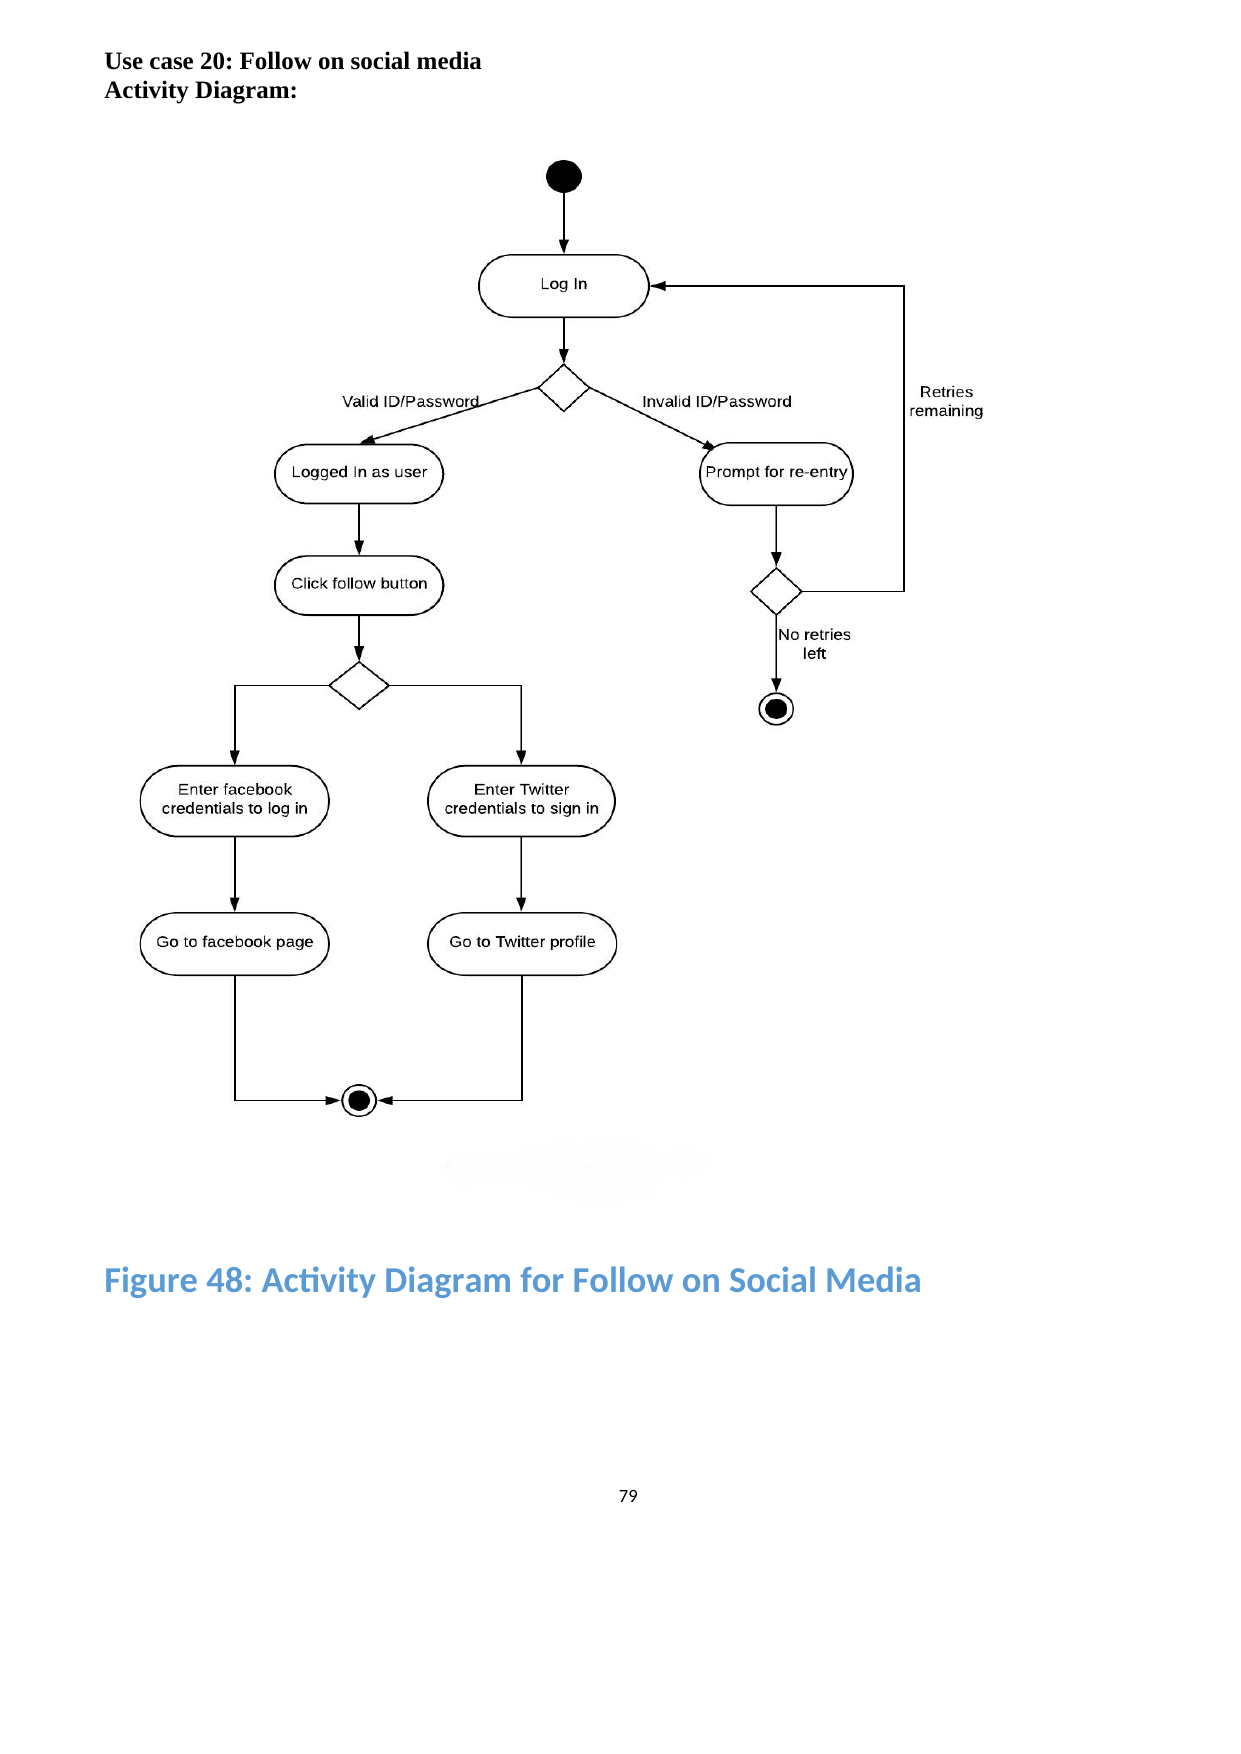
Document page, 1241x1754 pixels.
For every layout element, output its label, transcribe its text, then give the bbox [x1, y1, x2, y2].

text 79 [619, 1484, 1090, 1507]
text Use case 20: Follow on social media [104, 46, 1090, 75]
picture [106, 129, 1082, 1231]
text Figure 48: Activity Diagram for Follow on Social Media [104, 1257, 1090, 1302]
text Activity Diagram: [104, 75, 1090, 104]
